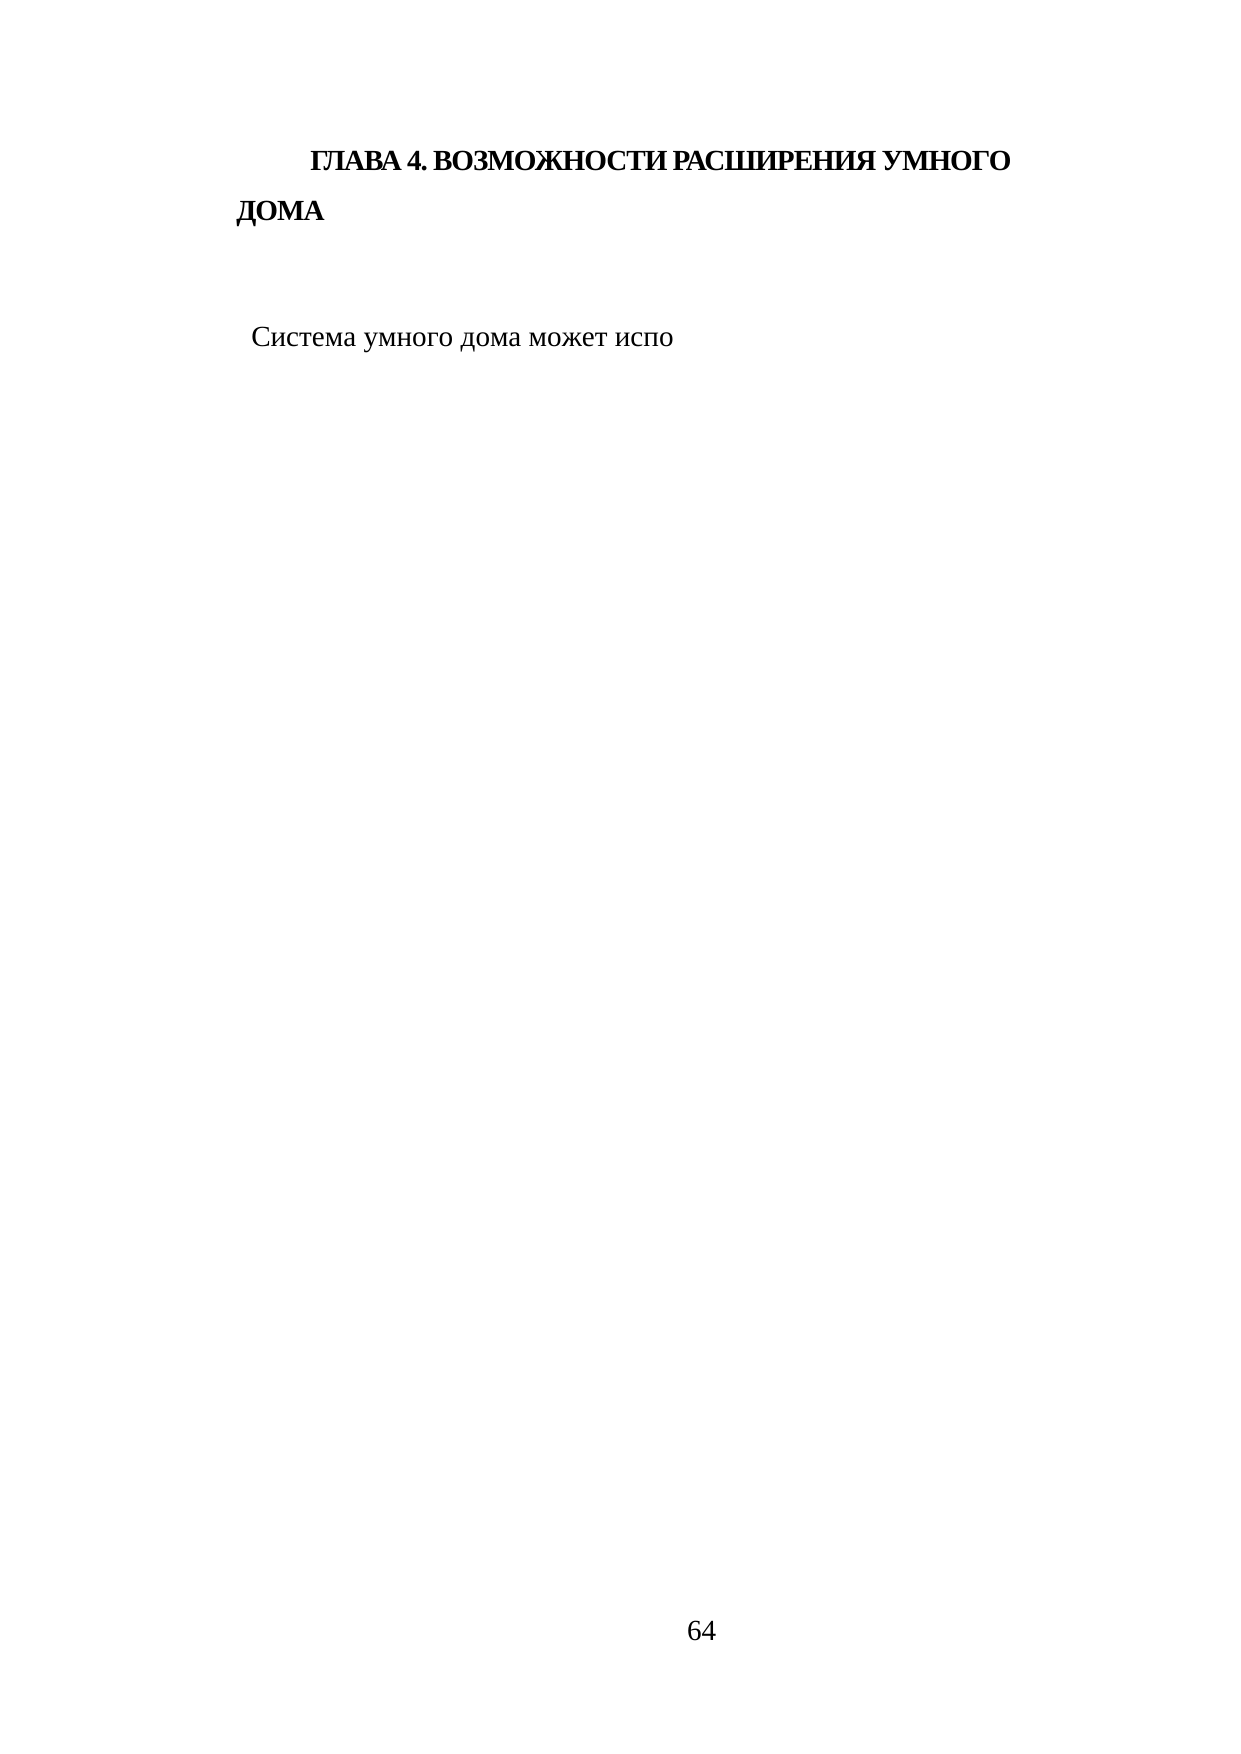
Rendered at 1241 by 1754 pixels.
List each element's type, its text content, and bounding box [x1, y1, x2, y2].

text ГЛАВА 4. ВОЗМОЖНОСТИ РАСШИРЕНИЯ УМНОГО ДОМА [236, 143, 1093, 227]
text Система умного дома может испо [177, 319, 1152, 352]
